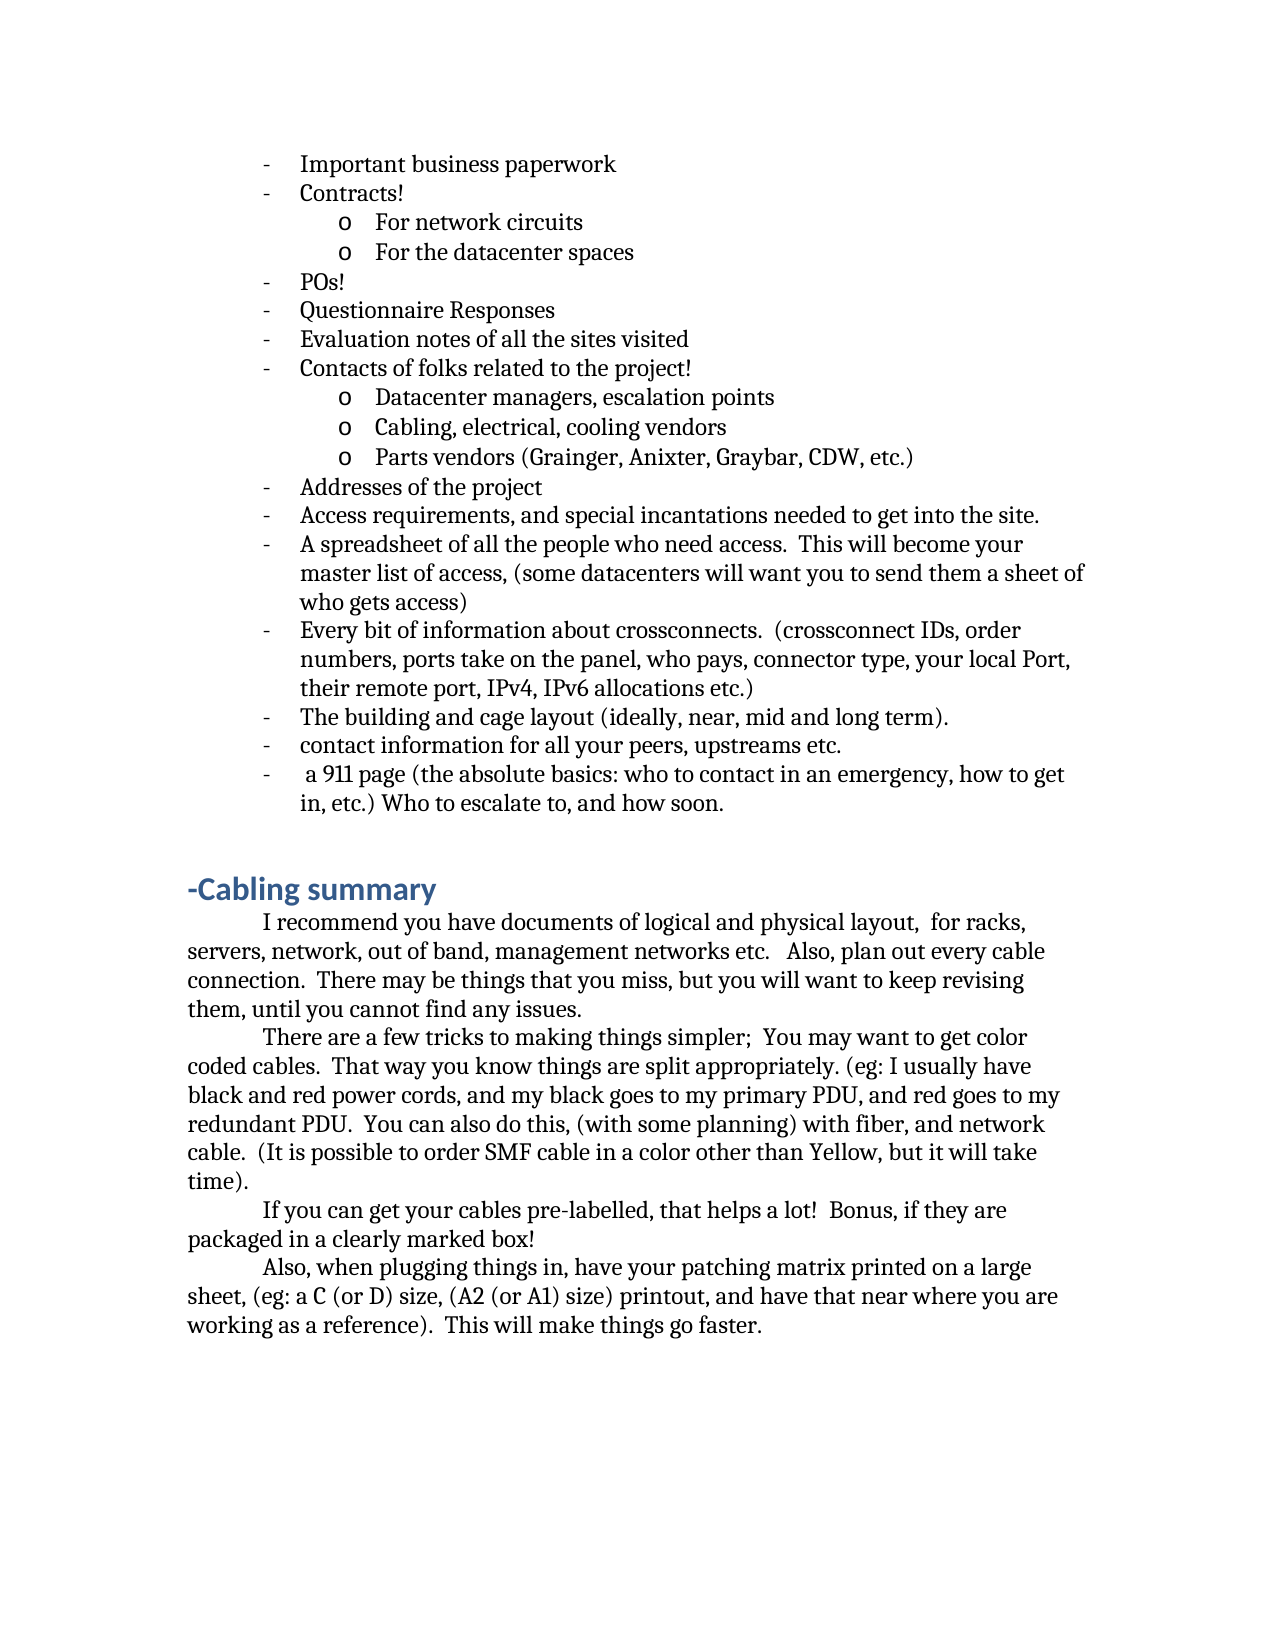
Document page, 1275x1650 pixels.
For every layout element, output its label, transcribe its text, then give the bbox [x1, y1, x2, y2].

list Access requirements, and special incantations needed to get into the site. [262, 501, 1087, 530]
list POs! [262, 267, 1087, 296]
text If you can get your cables pre-labelled, that helps a lot! Bonus, if they are packaged in a clearly marked box! [187, 1196, 1087, 1253]
subtitle -Cabling summary [187, 867, 1087, 908]
list Parts vendors (Grainger, Anixter, Graybar, CDW, etc.) [337, 442, 1087, 472]
list A spreadsheet of all the people who need access. This will become your master list of access, (some datacenters will want you to send them a sheet of who gets access) [262, 530, 1087, 616]
list Addresses of the project [262, 472, 1087, 501]
list Datacenter managers, escalation points [337, 382, 1087, 412]
list Contracts! [262, 179, 1087, 207]
list Contacts of folks related to the project! [262, 354, 1087, 382]
list For network circuits [337, 207, 1087, 237]
list Evaluation notes of all the sites visited [262, 325, 1087, 354]
list For the datacenter spaces [337, 237, 1087, 267]
text I recommend you have documents of logical and physical layout, for racks, servers, network, out of band, management networks etc. Also, plan out every cable connection. There may be things that you miss, but you will want to keep revising them, until you cannot find any issues. [187, 908, 1087, 1023]
list Cabling, electrical, cooling vendors [337, 412, 1087, 442]
list a 911 page (the absolute basics: who to contact in an emergency, how to get in, etc.) Who to escalate to, and how soon. [262, 760, 1087, 817]
text There are a few tricks to making things simpler; You may want to get color coded cables. That way you know things are split appropriately. (eg: I usually have black and red power cords, and my black goes to my primary PDU, and red goes to my redundant PDU. You can also do this, (with some planning) with fiber, and network cable. (It is possible to order SMF cable in a color other than Yellow, but it will take time). [187, 1023, 1087, 1196]
list The building and cage layout (ideally, near, mid and long term). [262, 702, 1087, 731]
list Important business paperwork [262, 150, 1087, 179]
list Every bit of information about crossconnects. (crossconnect IDs, order numbers, ports take on the panel, who pays, connector type, your local Port, their remote port, IPv4, IPv6 allocations etc.) [262, 616, 1087, 702]
text Also, when plugging things in, have your patching matrix printed on a large sheet, (eg: a C (or D) size, (A2 (or A1) size) printout, and have that near where you are working as a reference). This will make things go faster. [187, 1253, 1087, 1339]
list contact information for all your peers, upstreams etc. [262, 731, 1087, 760]
list Questionnaire Responses [262, 296, 1087, 325]
